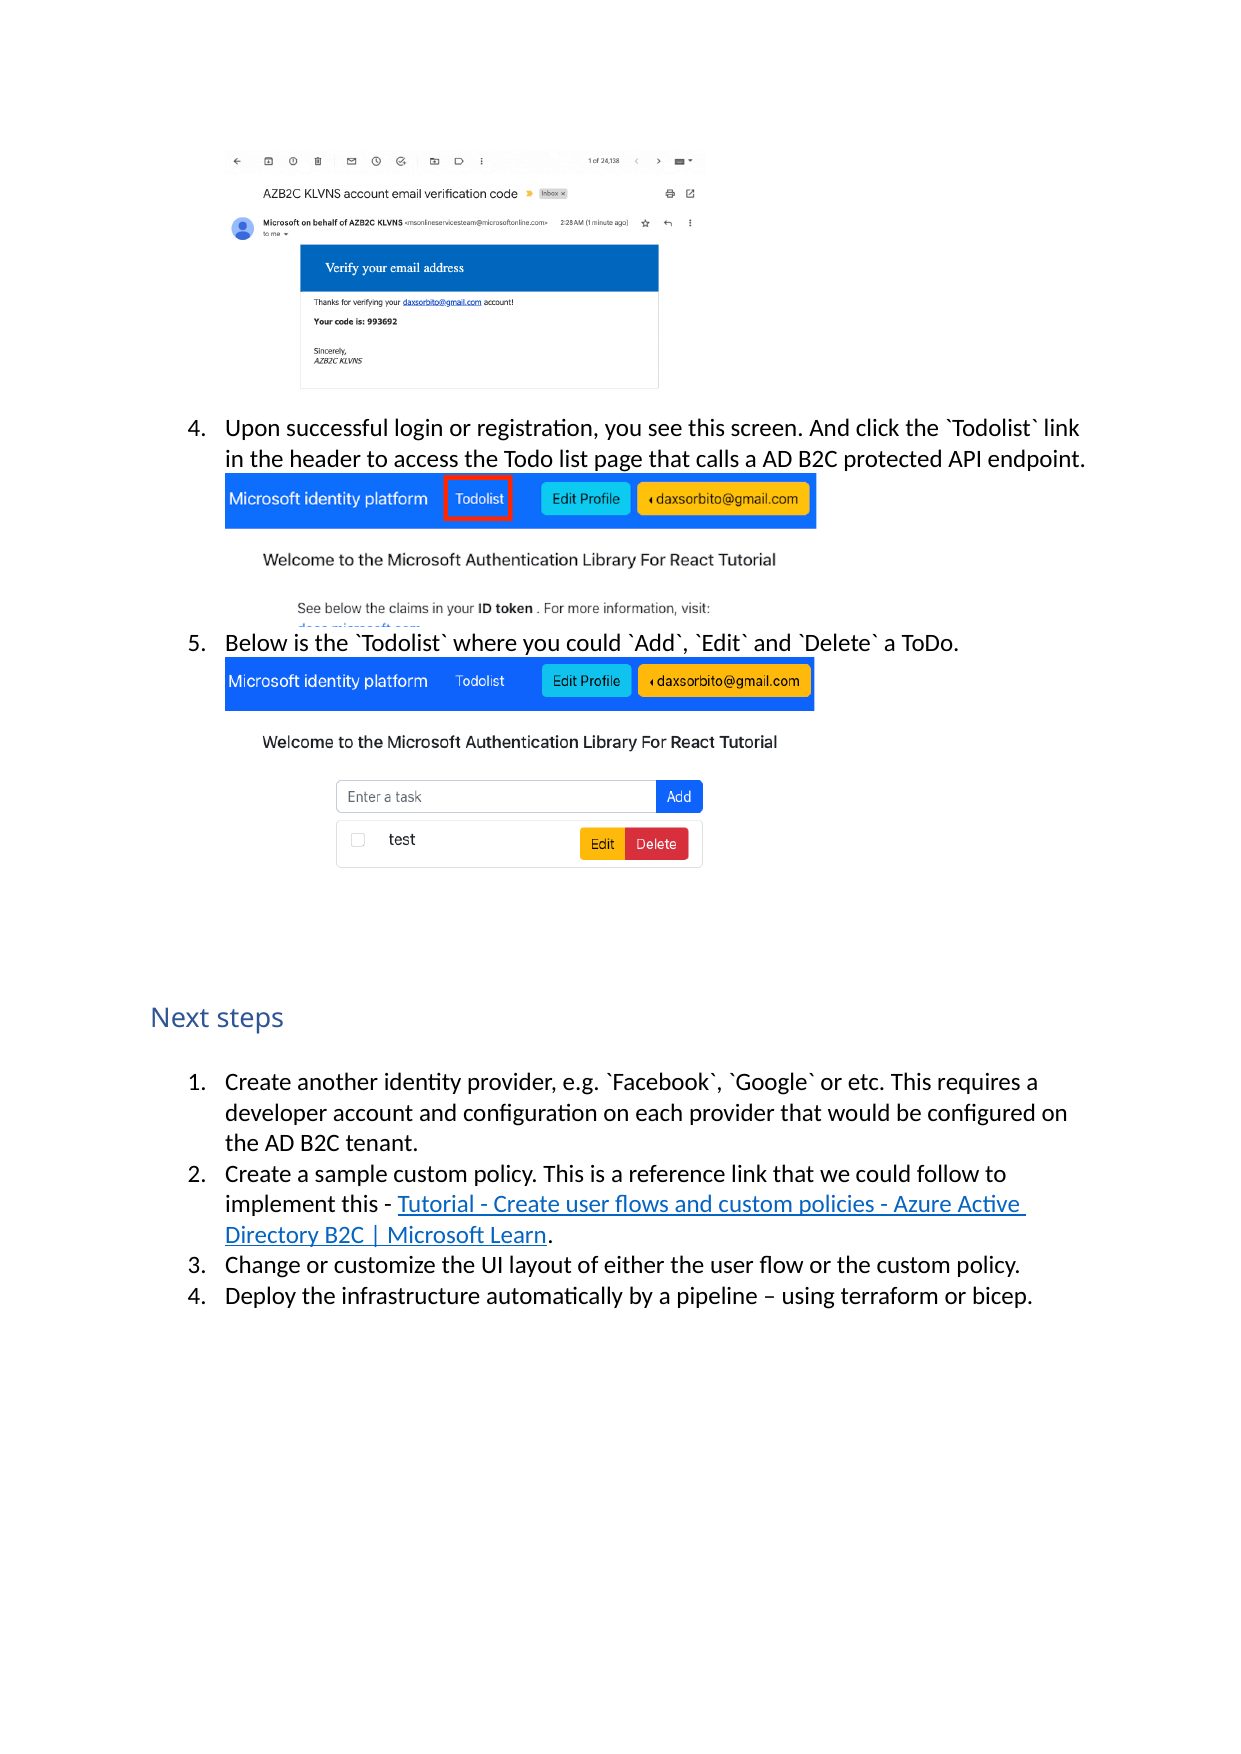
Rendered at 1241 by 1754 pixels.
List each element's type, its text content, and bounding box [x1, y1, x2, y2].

list Create another identity provider, e.g. `Facebook`, `Google` or etc. This requires a developer account and configuration on each provider that would be configured on the AD B2C tenant. [187, 1066, 1090, 1158]
picture [225, 150, 706, 413]
list Create a sample custom policy. This is a reference link that we could follow to implement this - Tutorial - Create user flows and custom policies - Azure Active Directory B2C | Microsoft Learn. [187, 1158, 1090, 1249]
list Deploy the infrastructure automatically by a pipeline – using terraform or bicep. [187, 1280, 1090, 1310]
picture [225, 473, 817, 627]
list Upon successful login or registration, you see this screen. And click the `Todolist` link in the header to access the Todo list page that calls a AD B2C protected API endpoint. [187, 413, 1090, 474]
subtitle Next steps [150, 999, 1090, 1036]
list Change or customize the UI layout of either the user flow or the custom policy. [187, 1249, 1090, 1280]
list Below is the `Todolist` where you could `Add`, `Edit` and `Delete` a ToDo. [187, 627, 1090, 658]
picture [225, 657, 815, 903]
